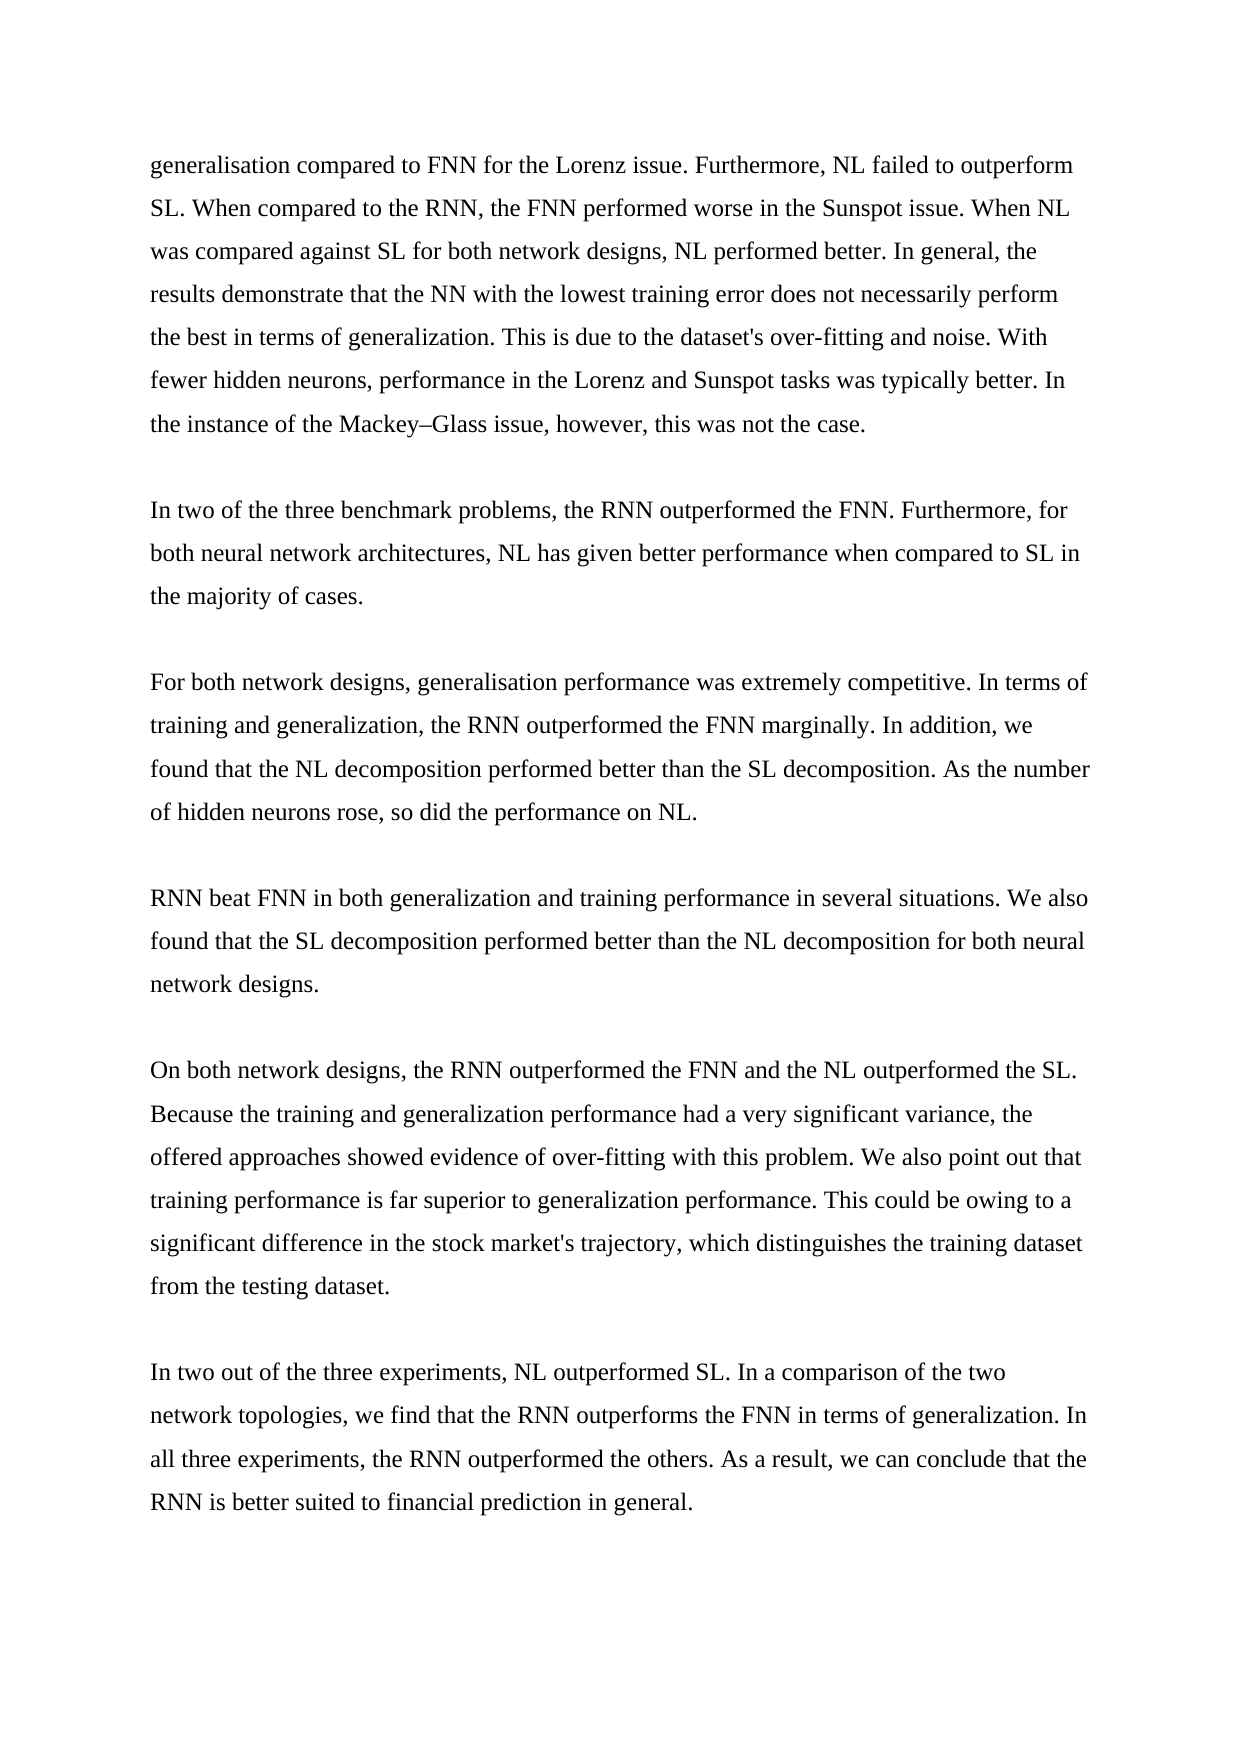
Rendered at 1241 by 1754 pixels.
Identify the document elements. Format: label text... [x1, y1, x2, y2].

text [150, 150, 1090, 437]
text In two out of the three experiments, NL outperformed SL. In a comparison of the two network topologies, we find that the RNN outperforms the FNN in terms of generalization. In all three experiments, the RNN outperformed the others. As a result, we can conclude that the RNN is better suited to financial prediction in general. [150, 1357, 1090, 1516]
text On both network designs, the RNN outperformed the FNN and the NL outperformed the SL. Because the training and generalization performance had a very significant variance, the offered approaches showed evidence of over-fitting with this problem. We also point out that training performance is far superior to generalization performance. This could be owing to a significant difference in the stock market's trajectory, which distinguishes the training dataset from the testing dataset. [150, 1056, 1090, 1300]
text RNN beat FNN in both generalization and training performance in several situations. We also found that the SL decomposition performed better than the NL decomposition for both neural network designs. [150, 883, 1090, 998]
text In two of the three benchmark problems, the RNN outperformed the FNN. Furthermore, for both neural network architectures, NL has given better performance when compared to SL in the majority of cases. [150, 495, 1090, 610]
text For both network designs, generalisation performance was extremely competitive. In terms of training and generalization, the RNN outperformed the FNN marginally. In addition, we found that the NL decomposition performed better than the SL decomposition. As the number of hidden neurons rose, so did the performance on NL. [150, 667, 1090, 826]
